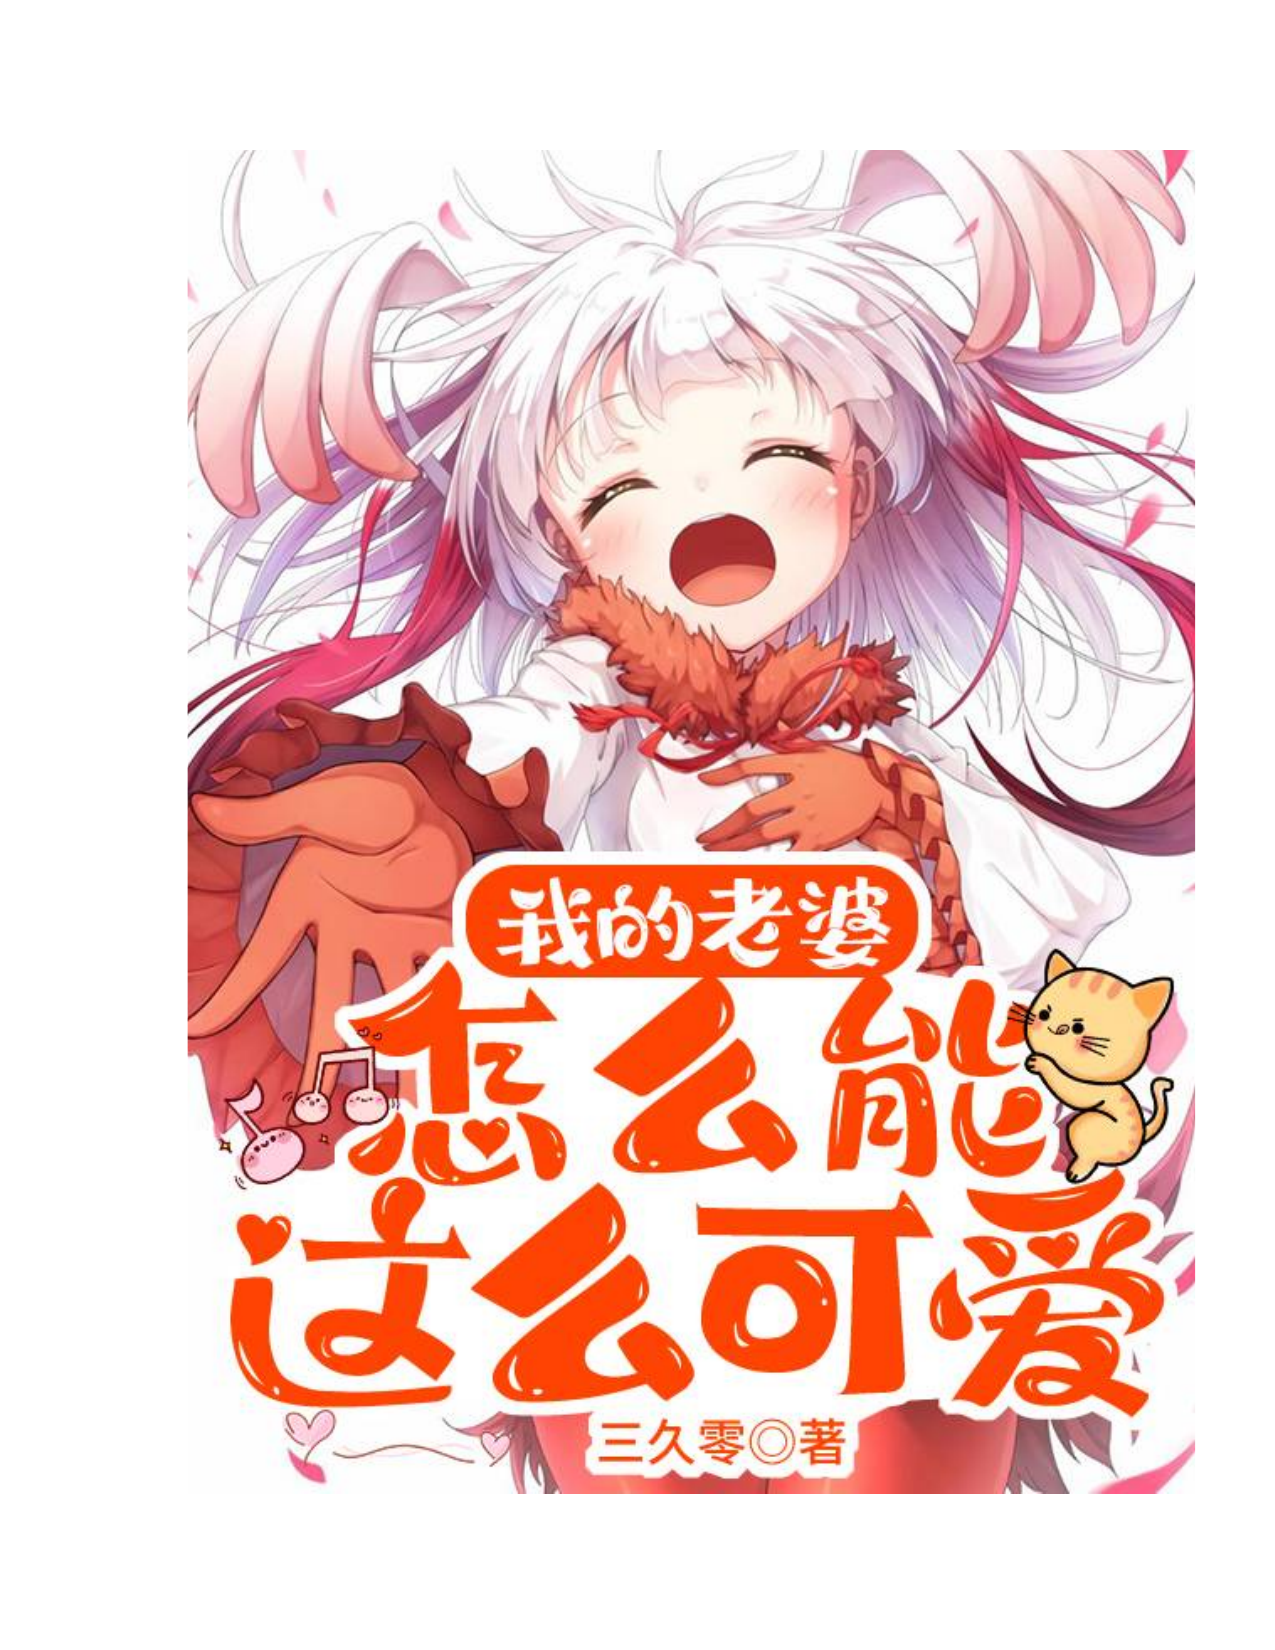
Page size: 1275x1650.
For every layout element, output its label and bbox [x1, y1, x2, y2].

picture [187, 150, 1196, 1494]
